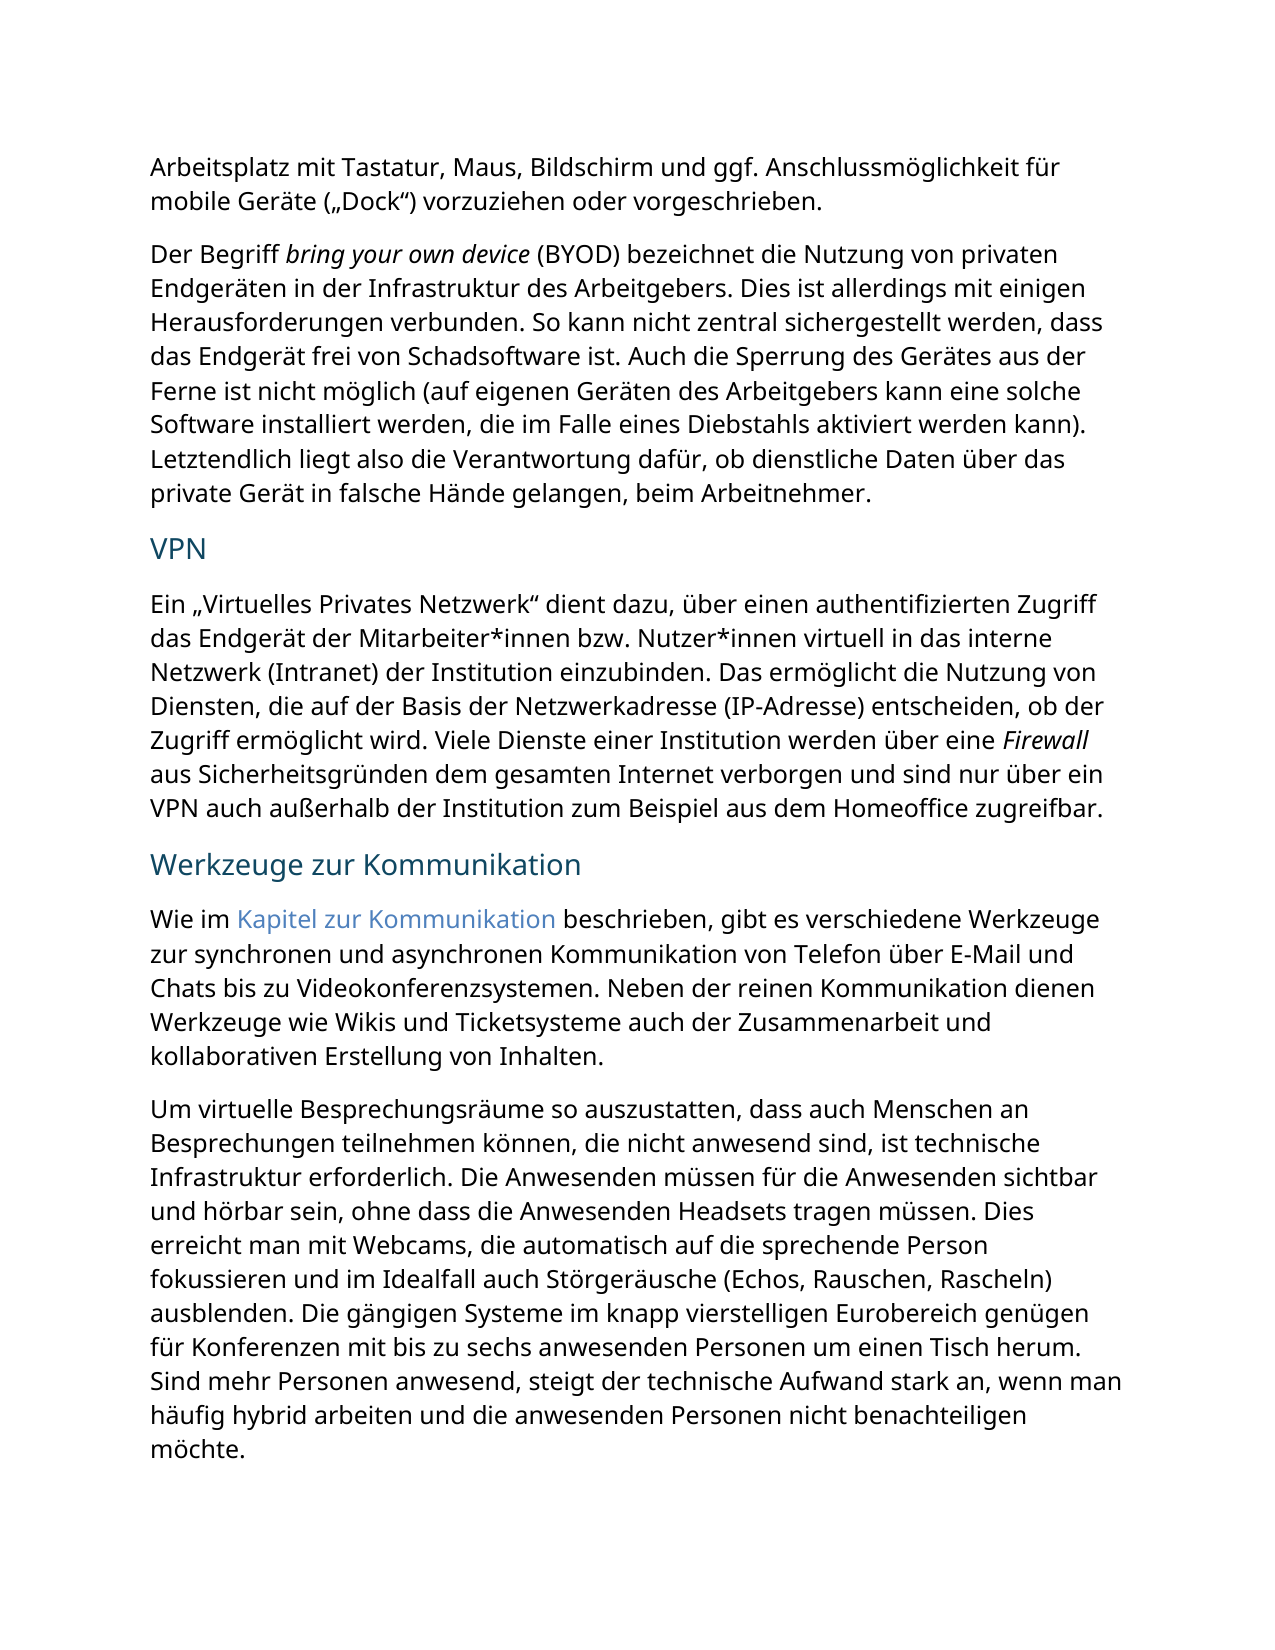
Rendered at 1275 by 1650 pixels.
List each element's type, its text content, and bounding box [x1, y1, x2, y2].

subtitle Werkzeuge zur Kommunikation [150, 844, 1125, 883]
text Der Begriff bring your own device (BYOD) bezeichnet die Nutzung von privaten Endgeräten in der Infrastruktur des Arbeitgebers. Dies ist allerdings mit einigen Herausforderungen verbunden. So kann nicht zentral sichergestellt werden, dass das Endgerät frei von Schadsoftware ist. Auch die Sperrung des Gerätes aus der Ferne ist nicht möglich (auf eigenen Geräten des Arbeitgebers kann eine solche Software installiert werden, die im Falle eines Diebstahls aktiviert werden kann). Letztendlich liegt also die Verantwortung dafür, ob dienstliche Daten über das private Gerät in falsche Hände gelangen, beim Arbeitnehmer. [150, 237, 1125, 509]
text Wie im Kapitel zur Kommunikation beschrieben, gibt es verschiedene Werkzeuge zur synchronen und asynchronen Kommunikation von Telefon über E-Mail und Chats bis zu Videokonferenzsystemen. Neben der reinen Kommunikation dienen Werkzeuge wie Wikis und Ticketsysteme auch der Zusammenarbeit und kollaborativen Erstellung von Inhalten. [150, 902, 1125, 1072]
subtitle VPN [150, 528, 1125, 568]
text Um virtuelle Besprechungsräume so auszustatten, dass auch Menschen an Besprechungen teilnehmen können, die nicht anwesend sind, ist technische Infrastruktur erforderlich. Die Anwesenden müssen für die Anwesenden sichtbar und hörbar sein, ohne dass die Anwesenden Headsets tragen müssen. Dies erreicht man mit Webcams, die automatisch auf die sprechende Person fokussieren und im Idealfall auch Störgeräusche (Echos, Rauschen, Rascheln) ausblenden. Die gängigen Systeme im knapp vierstelligen Eurobereich genügen für Konferenzen mit bis zu sechs anwesenden Personen um einen Tisch herum. Sind mehr Personen anwesend, steigt der technische Aufwand stark an, wenn man häufig hybrid arbeiten und die anwesenden Personen nicht benachteiligen möchte. [150, 1091, 1125, 1466]
text Ein „Virtuelles Privates Netzwerk“ dient dazu, über einen authentifizierten Zugriff das Endgerät der Mitarbeiter*innen bzw. Nutzer*innen virtuell in das interne Netzwerk (Intranet) der Institution einzubinden. Das ermöglicht die Nutzung von Diensten, die auf der Basis der Netzwerkadresse (IP-Adresse) entscheiden, ob der Zugriff ermöglicht wird. Viele Dienste einer Institution werden über eine Firewall aus Sicherheitsgründen dem gesamten Internet verborgen und sind nur über ein VPN auch außerhalb der Institution zum Beispiel aus dem Homeoffice zugreifbar. [150, 587, 1125, 825]
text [150, 150, 1125, 218]
